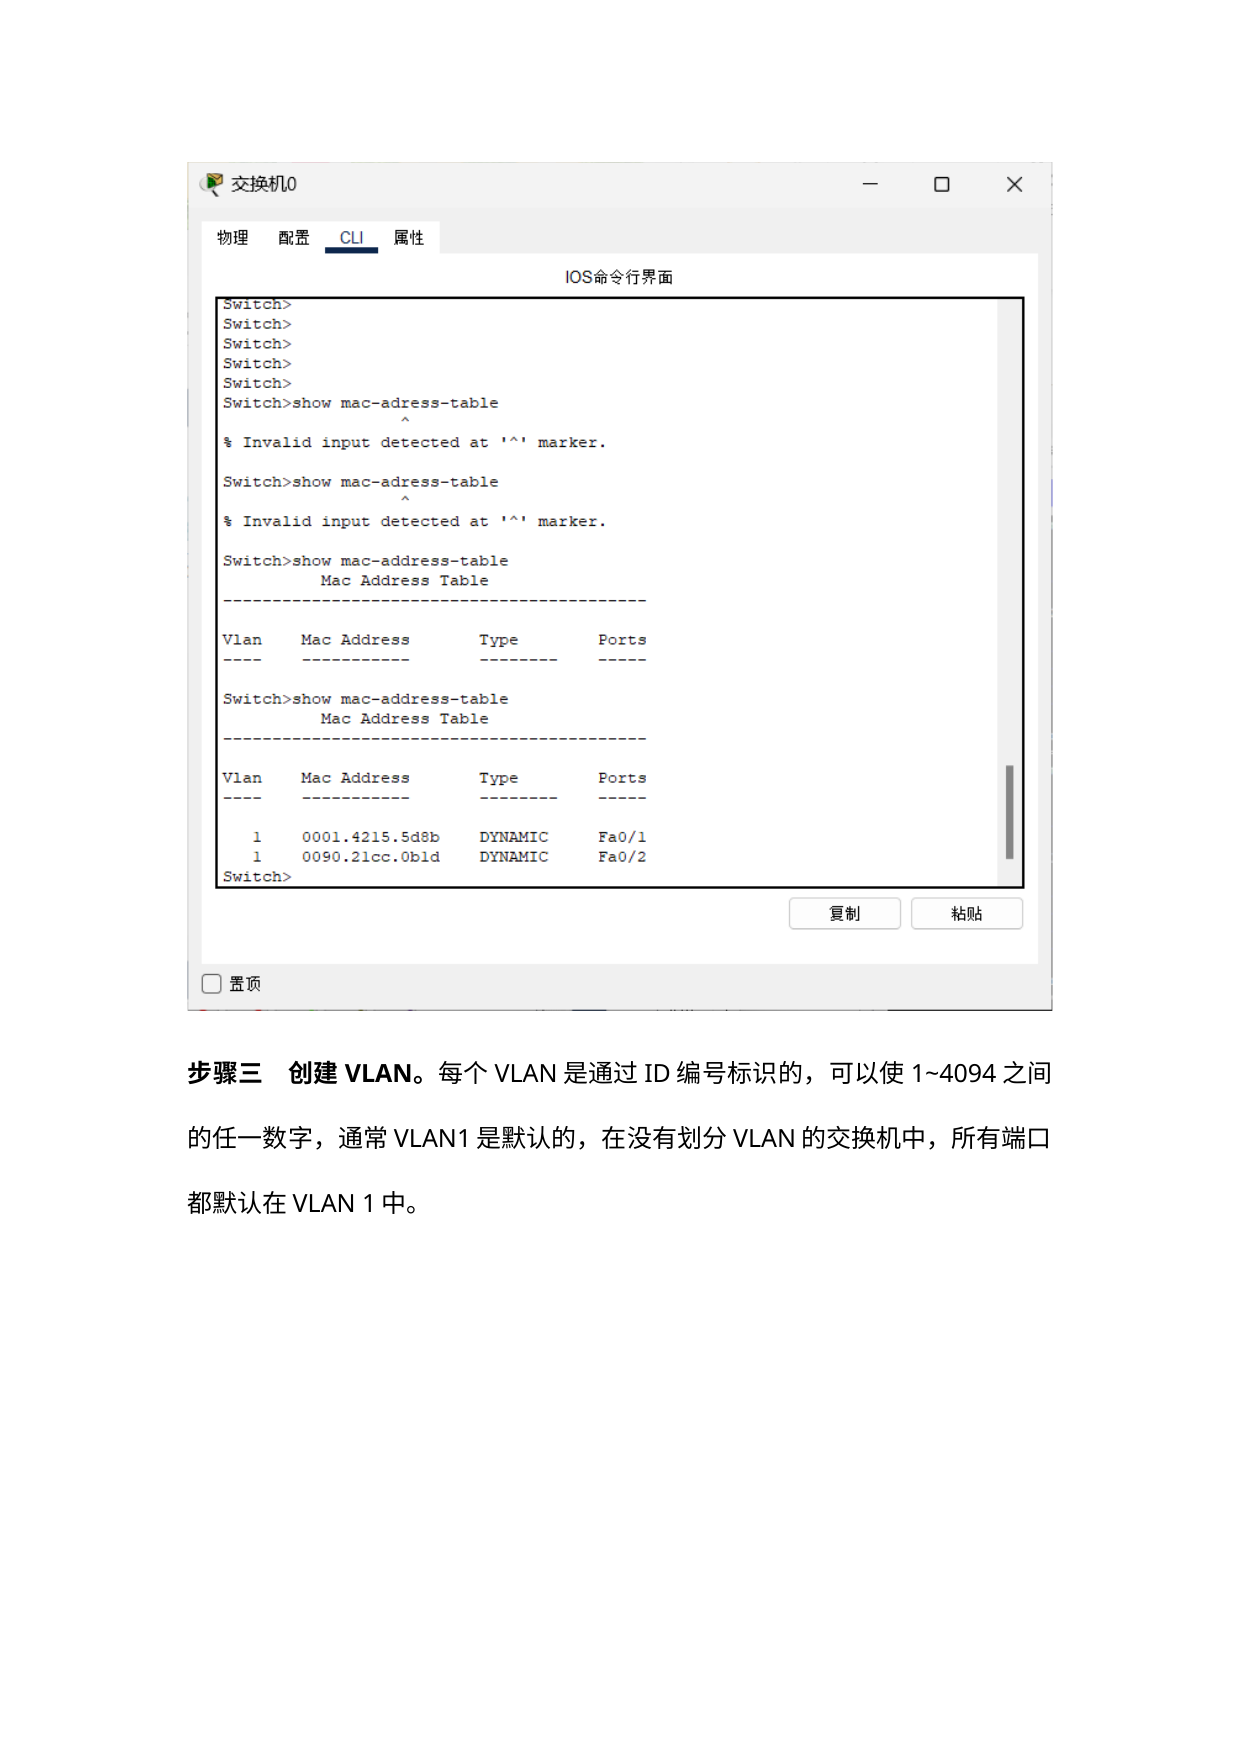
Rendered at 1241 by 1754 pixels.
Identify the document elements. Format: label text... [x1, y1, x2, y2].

picture [187, 162, 1053, 1011]
text 步骤三 创建VLAN。每个VLAN是通过ID编号标识的，可以使1~4094之间的任一数字，通常VLAN1是默认的，在没有划分VLAN的交换机中，所有端口都默认在VLAN 1中。 [187, 1039, 1053, 1234]
